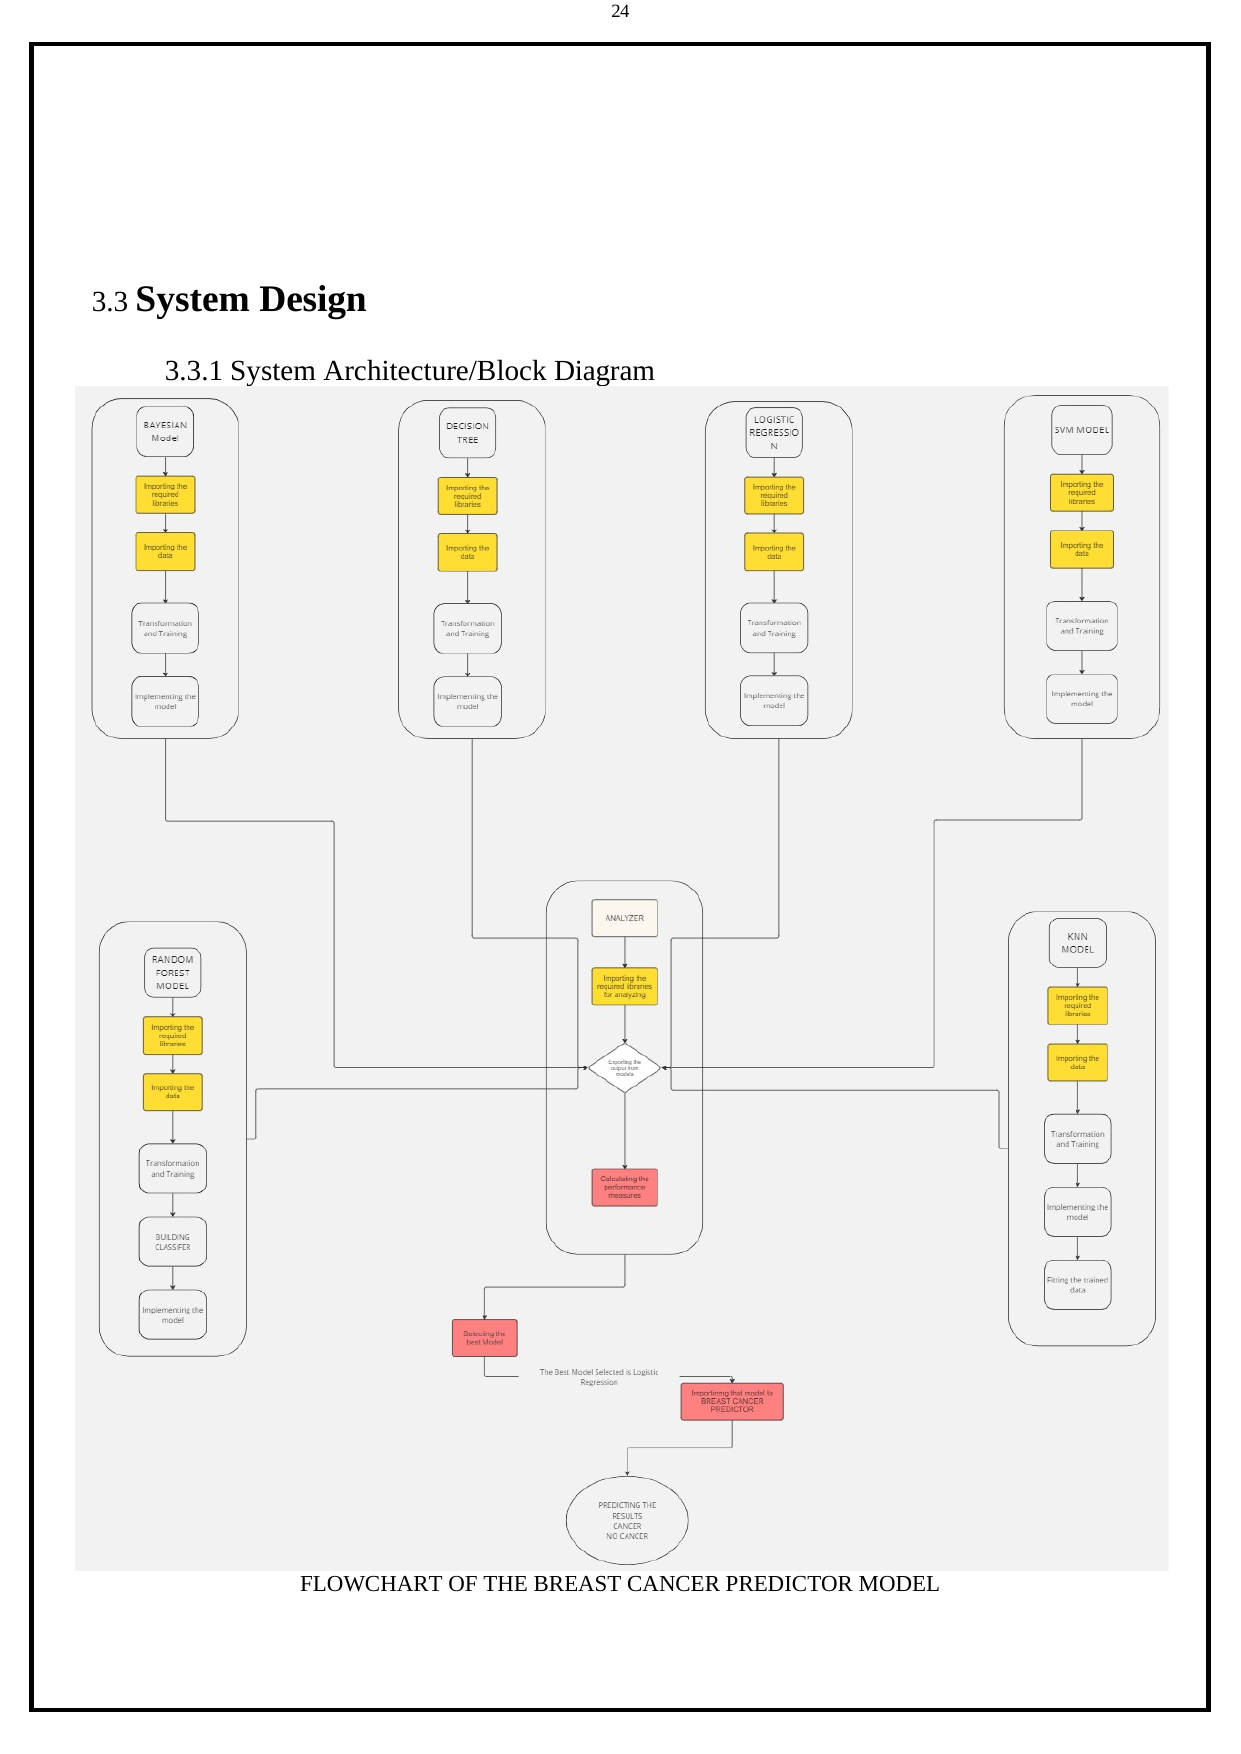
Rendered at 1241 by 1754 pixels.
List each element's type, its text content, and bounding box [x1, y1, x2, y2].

list System Architecture/Block Diagram [164, 353, 1165, 386]
list System Design [92, 276, 1165, 319]
text FLOWCHART OF THE BREAST CANCER PREDICTOR MODEL [75, 1571, 1165, 1597]
picture [75, 386, 1169, 1571]
